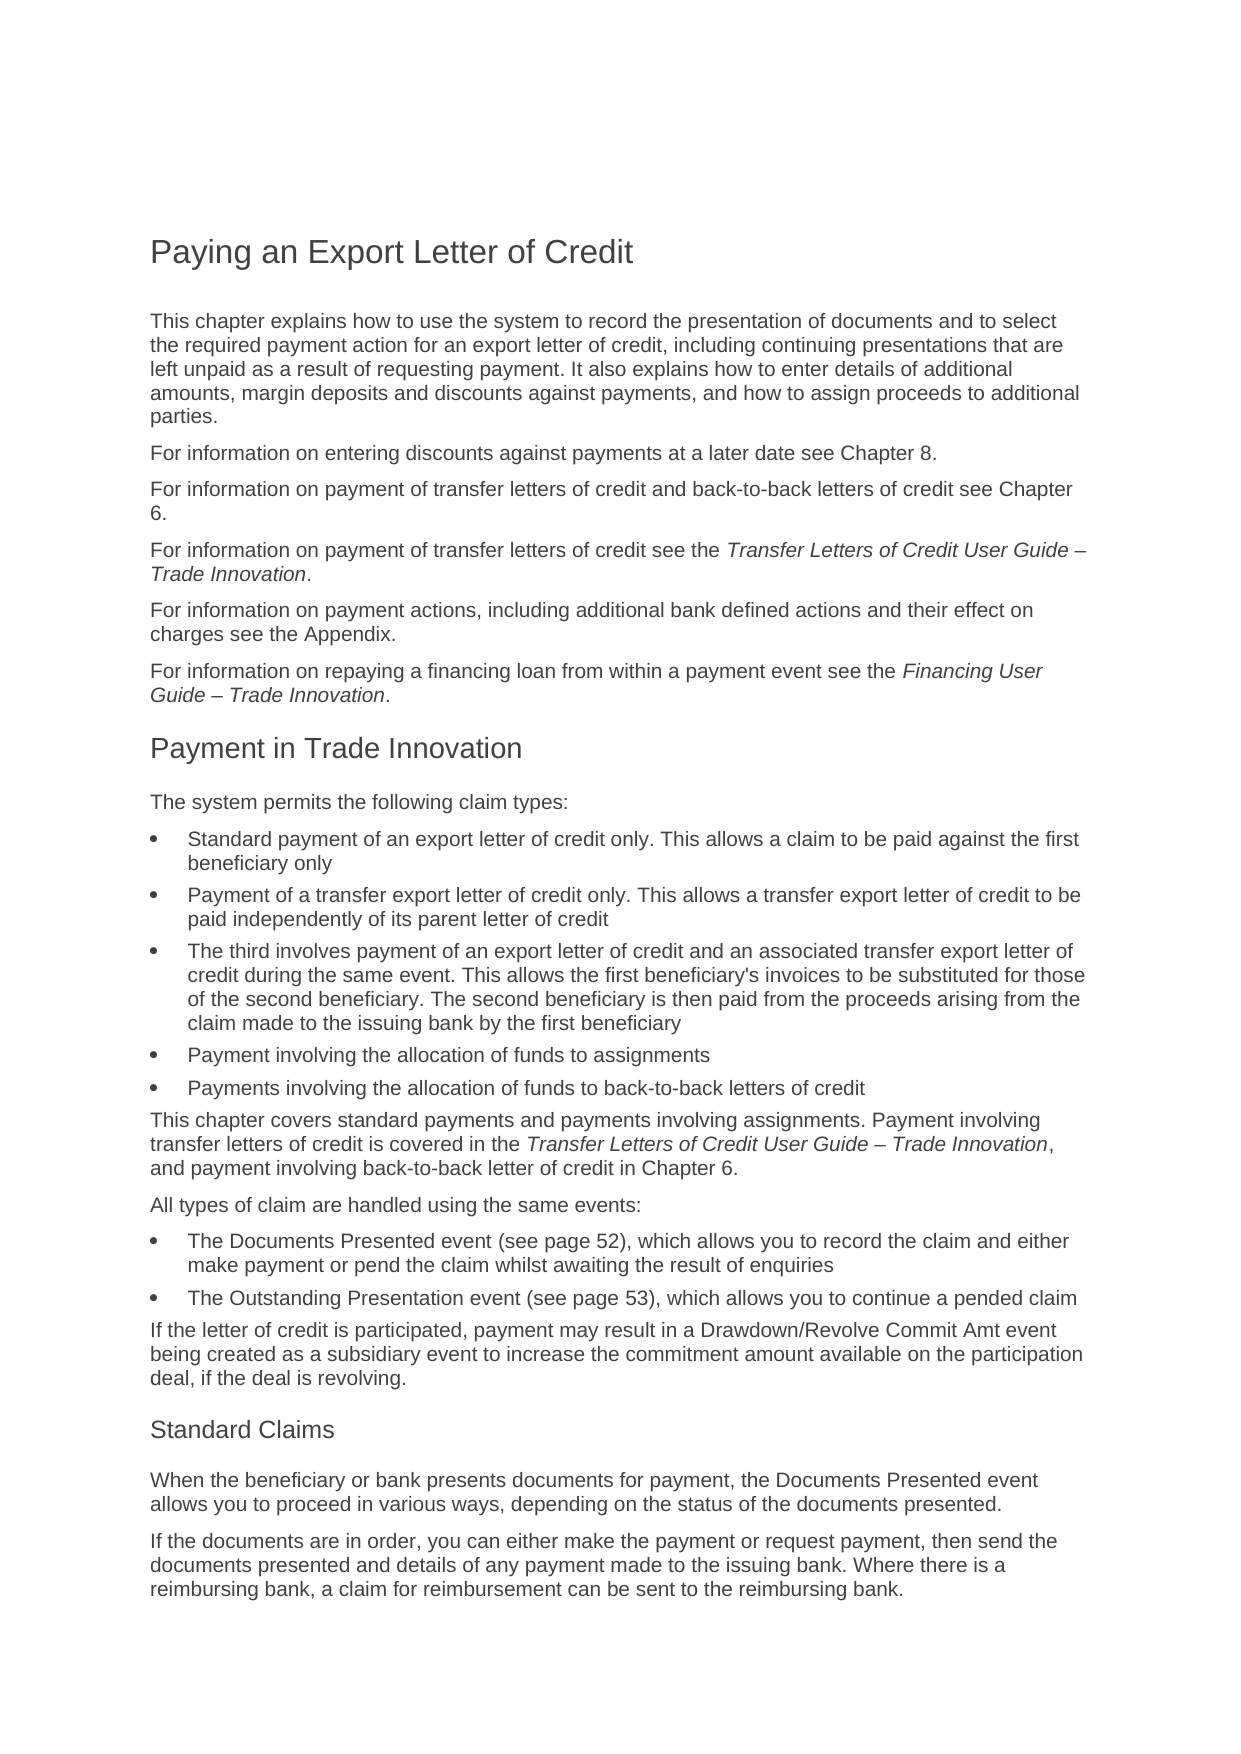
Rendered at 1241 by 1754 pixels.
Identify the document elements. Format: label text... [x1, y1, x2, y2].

text All types of claim are handled using the same events: [150, 1192, 1090, 1216]
text The Documents Presented event (see page 56), which allows you to record the claim and either make payment or pend the claim whilst awaiting the result of enquiries [150, 1229, 1090, 1277]
text Standard payment of an export letter of credit only. This allows a claim to be paid against the first beneficiary only [150, 826, 1090, 874]
text This chapter explains how to use the system to record the presentation of documents and to select the required payment action for an export letter of credit, including continuing presentations that are left unpaid as a result of requesting payment. It also explains how to enter details of additional amounts, margin deposits and discounts against payments, and how to assign proceeds to additional parties. [150, 308, 1090, 428]
text If the letter of credit is participated, payment may result in a Drawdown/Revolve Commit Amt event being created as a subsidiary event to increase the commitment amount available on the participation deal, if the deal is revolving. [150, 1318, 1090, 1389]
text Payment of a transfer export letter of credit only. This allows a transfer export letter of credit to be paid independently of its parent letter of credit [150, 883, 1090, 931]
text Payments involving the allocation of funds to back-to-back letters of credit [150, 1076, 1090, 1100]
text Payment involving the allocation of funds to assignments [150, 1043, 1090, 1067]
text The third involves payment of an export letter of credit and an associated transfer export letter of credit during the same event. This allows the first beneficiary's invoices to be substituted for those of the second beneficiary. The second beneficiary is then paid from the proceeds arising from the claim made to the issuing bank by the first beneficiary [150, 939, 1090, 1035]
text The Outstanding Presentation event (see page 57), which allows you to continue a pended claim [150, 1285, 1090, 1309]
subtitle Payment in Trade Innovation [150, 731, 1090, 765]
text This chapter covers standard payments and payments involving assignments. Payment involving transfer letters of credit is covered in the Transfer Letters of Credit User Guide – Trade Innovation, and payment involving back-to-back letter of credit in Chapter 6. [150, 1108, 1090, 1180]
text For information on repaying a financing loan from within a payment event see the Financing User Guide – Trade Innovation. [150, 658, 1090, 706]
text For information on payment of transfer letters of credit see the Transfer Letters of Credit User Guide – Trade Innovation. [150, 538, 1090, 586]
text When the beneficiary or bank presents documents for payment, the Documents Presented event allows you to proceed in various ways, depending on the status of the documents presented. [150, 1468, 1090, 1516]
text For information on entering discounts against payments at a later date see Chapter 8. [150, 441, 1090, 465]
text For information on payment of transfer letters of credit and back-to-back letters of credit see Chapter 6. [150, 477, 1090, 525]
text If the documents are in order, you can either make the payment or request payment, then send the documents presented and details of any payment made to the issuing bank. Where there is a reimbursing bank, a claim for reimbursement can be sent to the reimbursing bank. [150, 1529, 1090, 1601]
text The system permits the following claim types: [150, 790, 1090, 814]
subtitle Paying an Export Letter of Credit [150, 232, 1090, 271]
text For information on payment actions, including additional bank defined actions and their effect on charges see the Appendix. [150, 598, 1090, 646]
subtitle Standard Claims [150, 1414, 1090, 1443]
